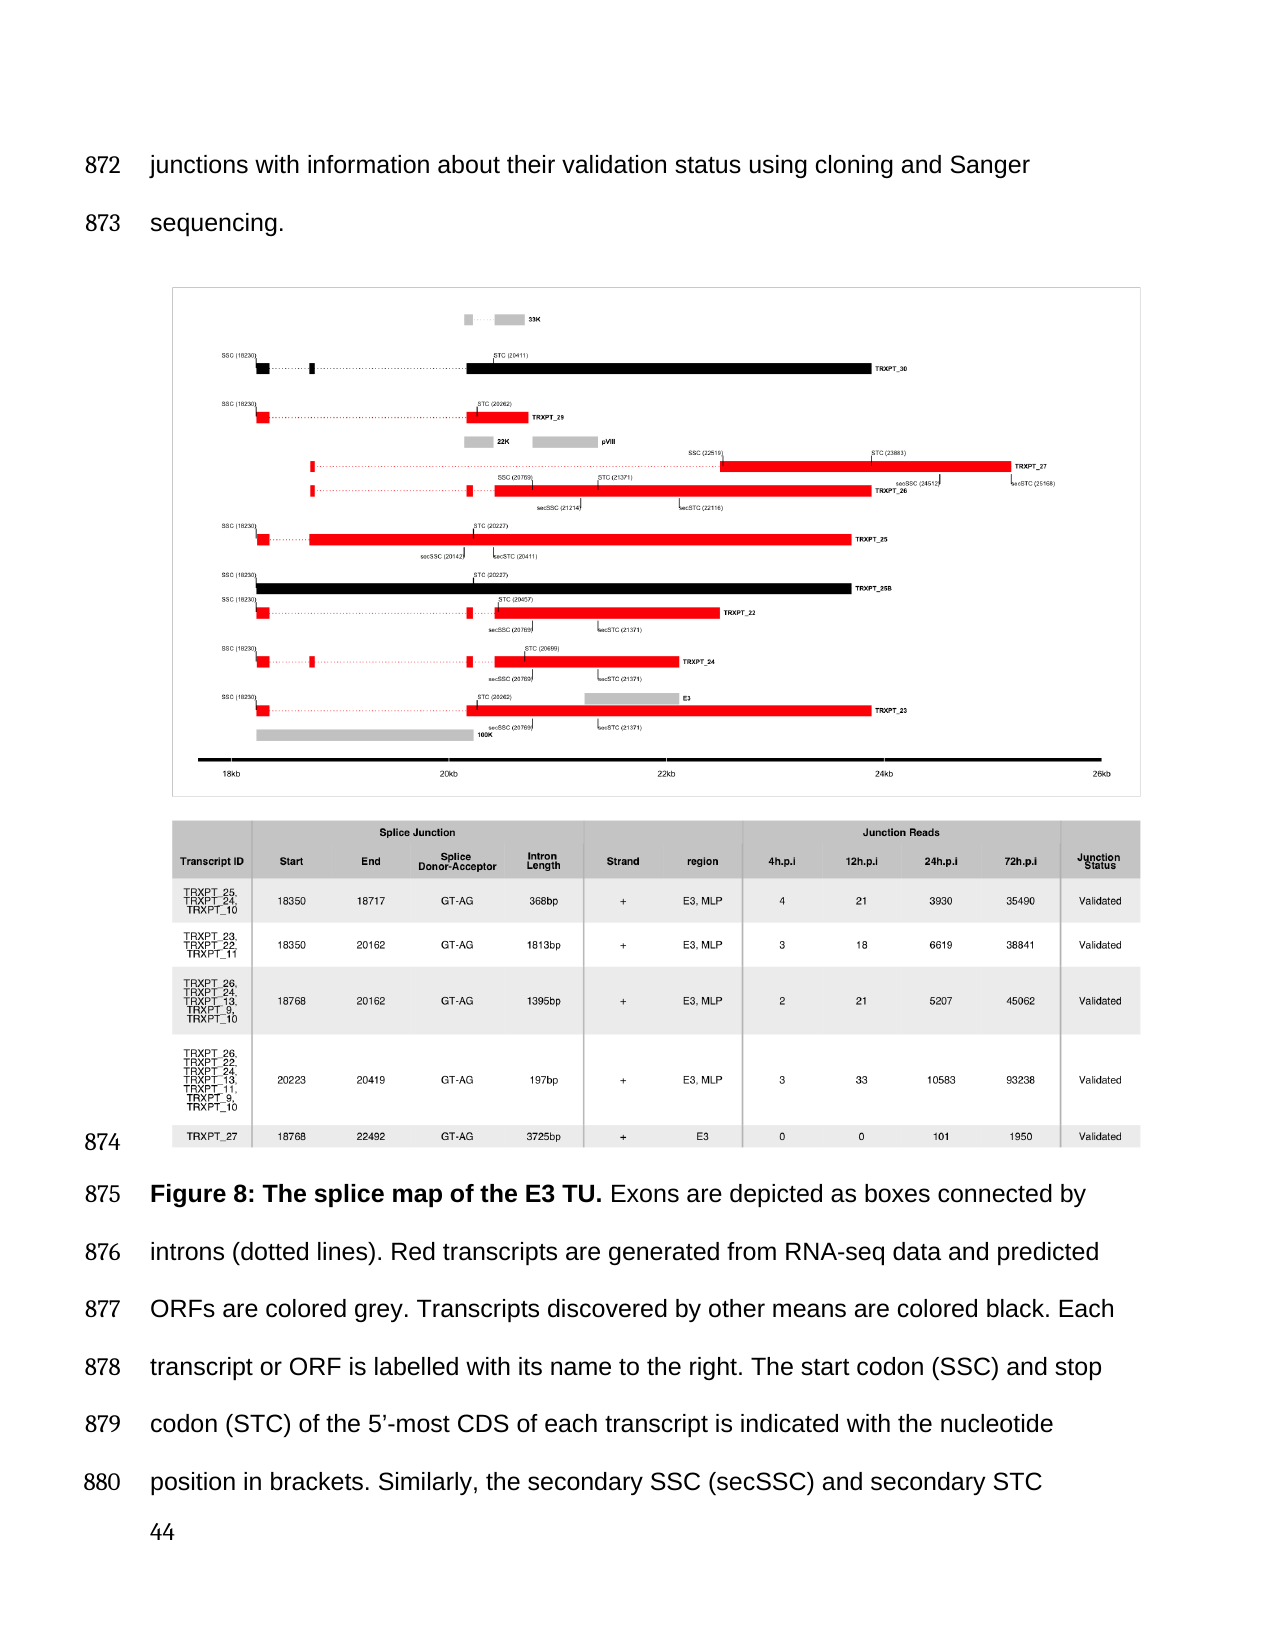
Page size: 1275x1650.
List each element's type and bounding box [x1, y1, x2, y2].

text [150, 284, 1125, 1495]
picture [168, 283, 1144, 1151]
text [150, 150, 1125, 236]
